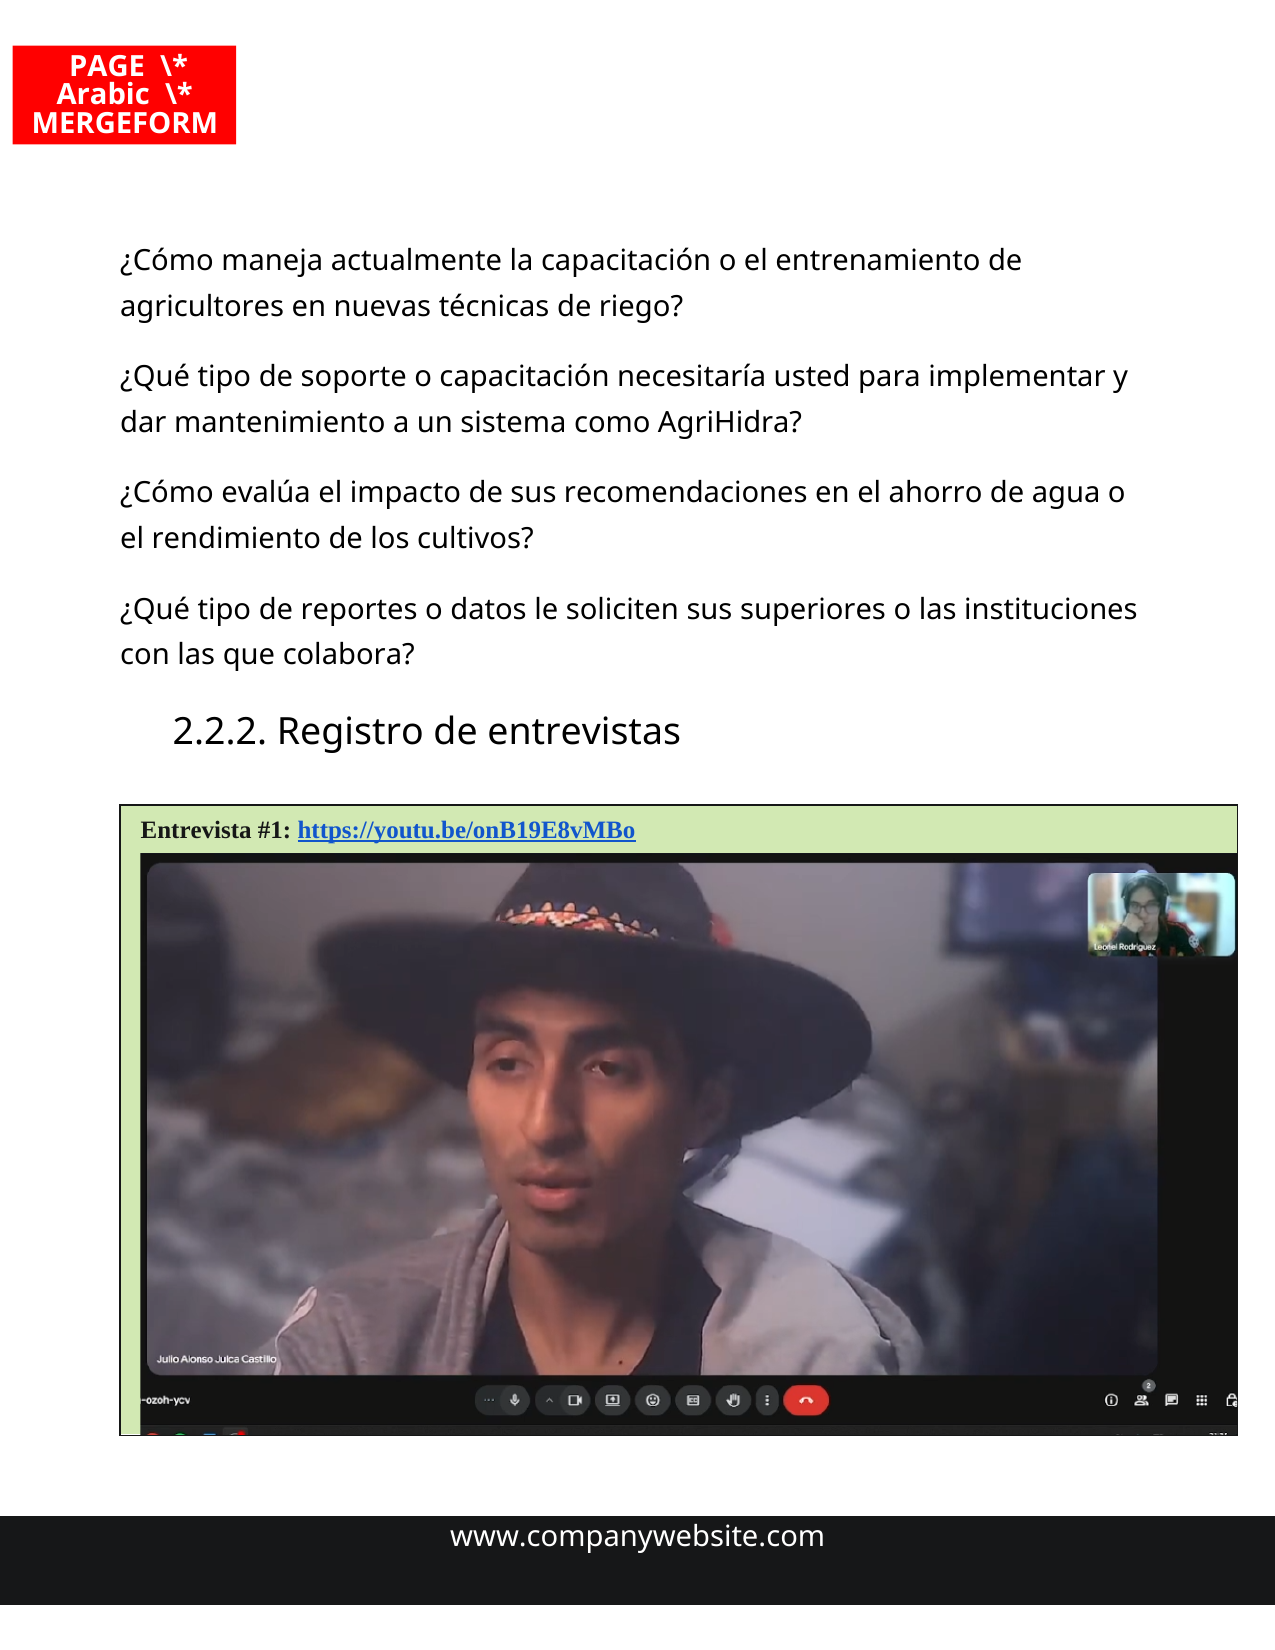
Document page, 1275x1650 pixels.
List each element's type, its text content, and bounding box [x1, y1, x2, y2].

text ¿Cómo maneja actualmente la capacitación o el entrenamiento de agricultores en nuevas técnicas de riego? [120, 239, 1155, 324]
picture [140, 853, 1238, 1435]
text ¿Cómo evalúa el impacto de sus recomendaciones en el ahorro de agua o el rendimiento de los cultivos? [120, 472, 1155, 557]
table_header Entrevista #1: https://youtu.be/onB19E8vMBo [121, 806, 1237, 1434]
text ¿Qué tipo de soporte o capacitación necesitaría usted para implementar y dar mantenimiento a un sistema como AgriHidra? [120, 355, 1155, 441]
text ¿Qué tipo de reportes o datos le soliciten sus superiores o las instituciones con las que colabora? [120, 588, 1155, 673]
subtitle 2.2.2. Registro de entrevistas [172, 704, 1155, 755]
